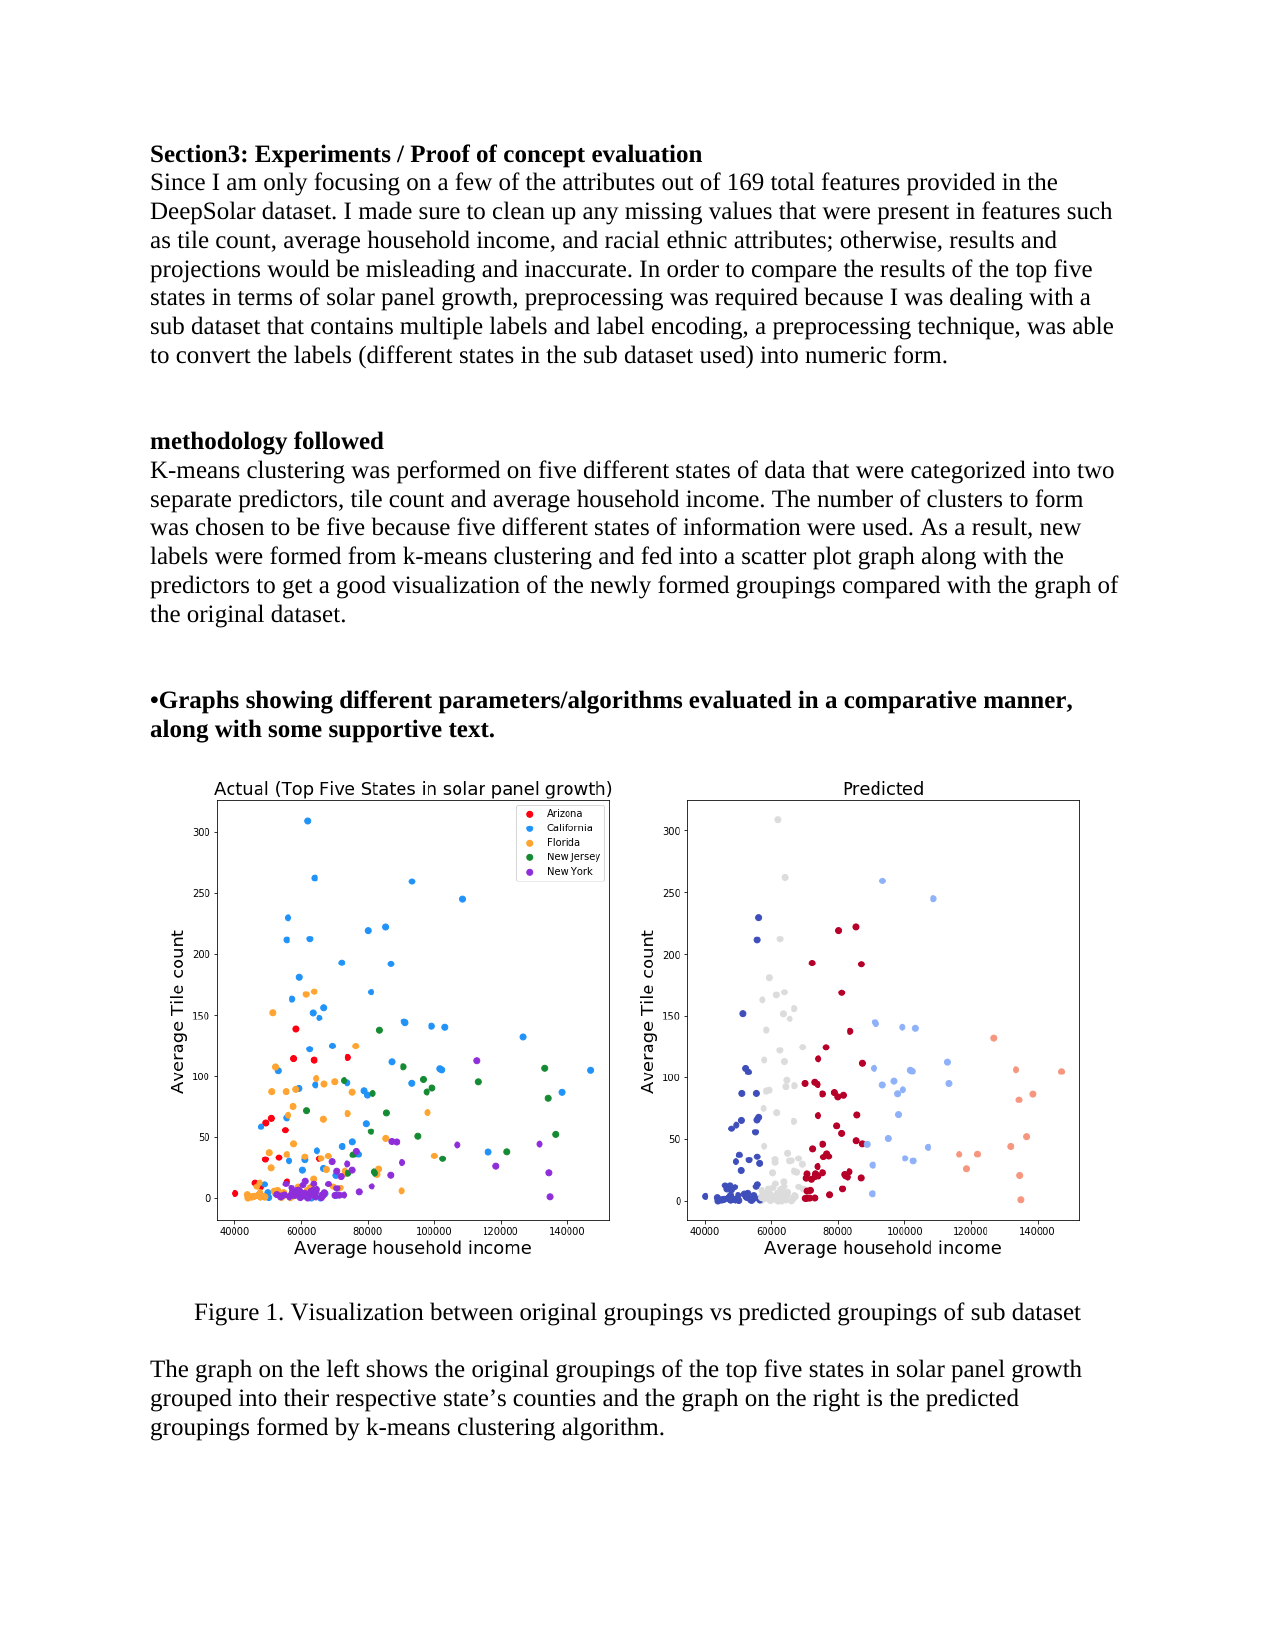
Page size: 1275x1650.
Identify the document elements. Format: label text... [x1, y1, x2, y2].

text K-means clustering was performed on five different states of data that were categorized into two separate predictors, tile count and average household income. The number of clusters to form was chosen to be five because five different states of information were used. As a result, new labels were formed from k-means clustering and fed into a scatter plot graph along with the predictors to get a good visualization of the newly formed groupings compared with the graph of the original dataset. [150, 455, 1125, 627]
text Since I am only focusing on a few of the attributes out of 169 total features provided in the DeepSolar dataset. I made sure to clean up any missing values that were present in features such as tile count, average household income, and racial ethnic attributes; otherwise, results and projections would be misleading and inaccurate. In order to compare the results of the top five states in terms of solar panel growth, preprocessing was required because I was dealing with a sub dataset that contains multiple labels and label encoding, a preprocessing technique, was able to convert the labels (different states in the sub dataset used) into numeric form. [150, 167, 1125, 369]
text methodology followed [150, 426, 1125, 455]
text Figure 1. Visualization between original groupings vs predicted groupings of sub dataset [150, 1297, 1125, 1325]
text •Graphs showing different parameters/algorithms evaluated in a comparative manner, [150, 685, 1275, 714]
text along with some supportive text. [150, 714, 1275, 742]
text Section3: Experiments / Proof of concept evaluation [150, 139, 1275, 167]
picture [150, 771, 1125, 1268]
text The graph on the left shows the original groupings of the top five states in solar panel growth grouped into their respective state’s counties and the graph on the right is the predicted groupings formed by k-means clustering algorithm. [150, 1354, 1125, 1440]
